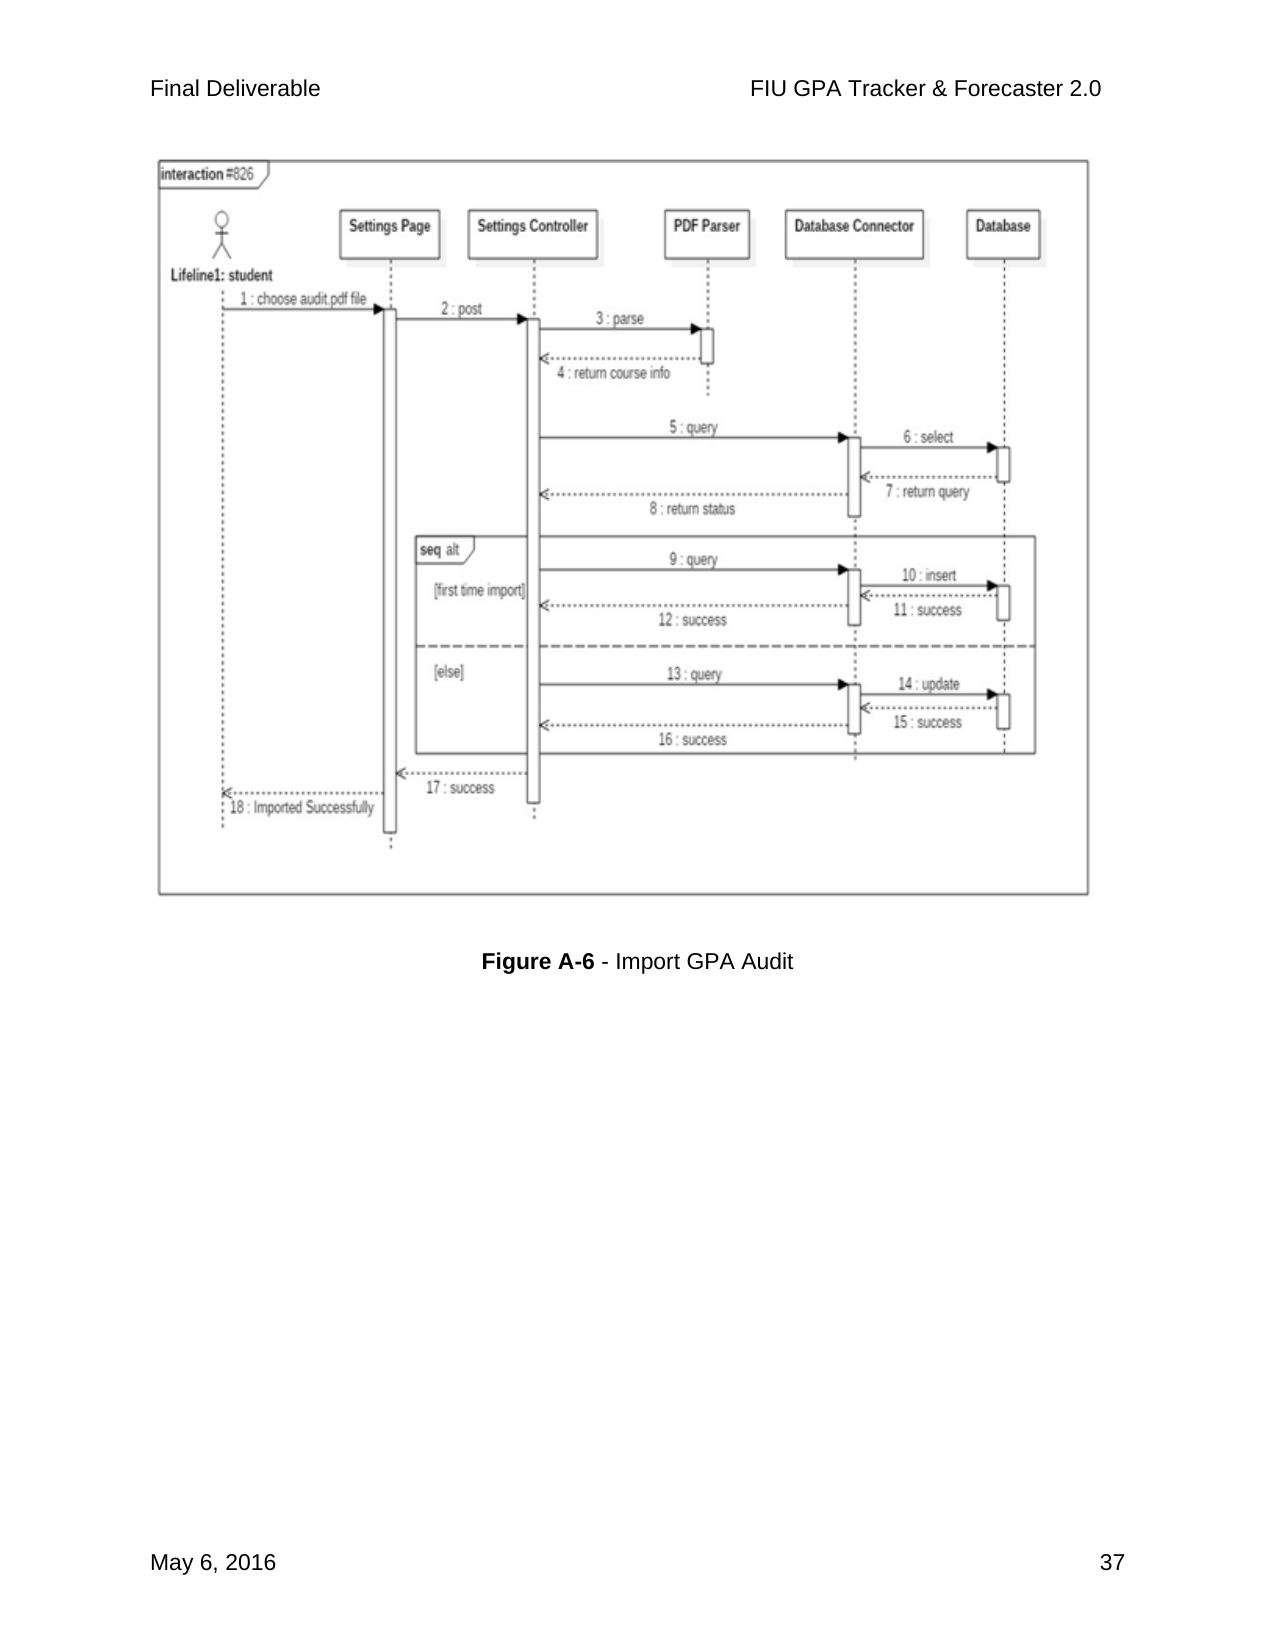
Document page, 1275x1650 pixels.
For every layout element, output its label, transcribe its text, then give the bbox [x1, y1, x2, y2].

text Figure A-6 - Import GPA Audit [150, 948, 1125, 974]
picture [150, 150, 1125, 944]
